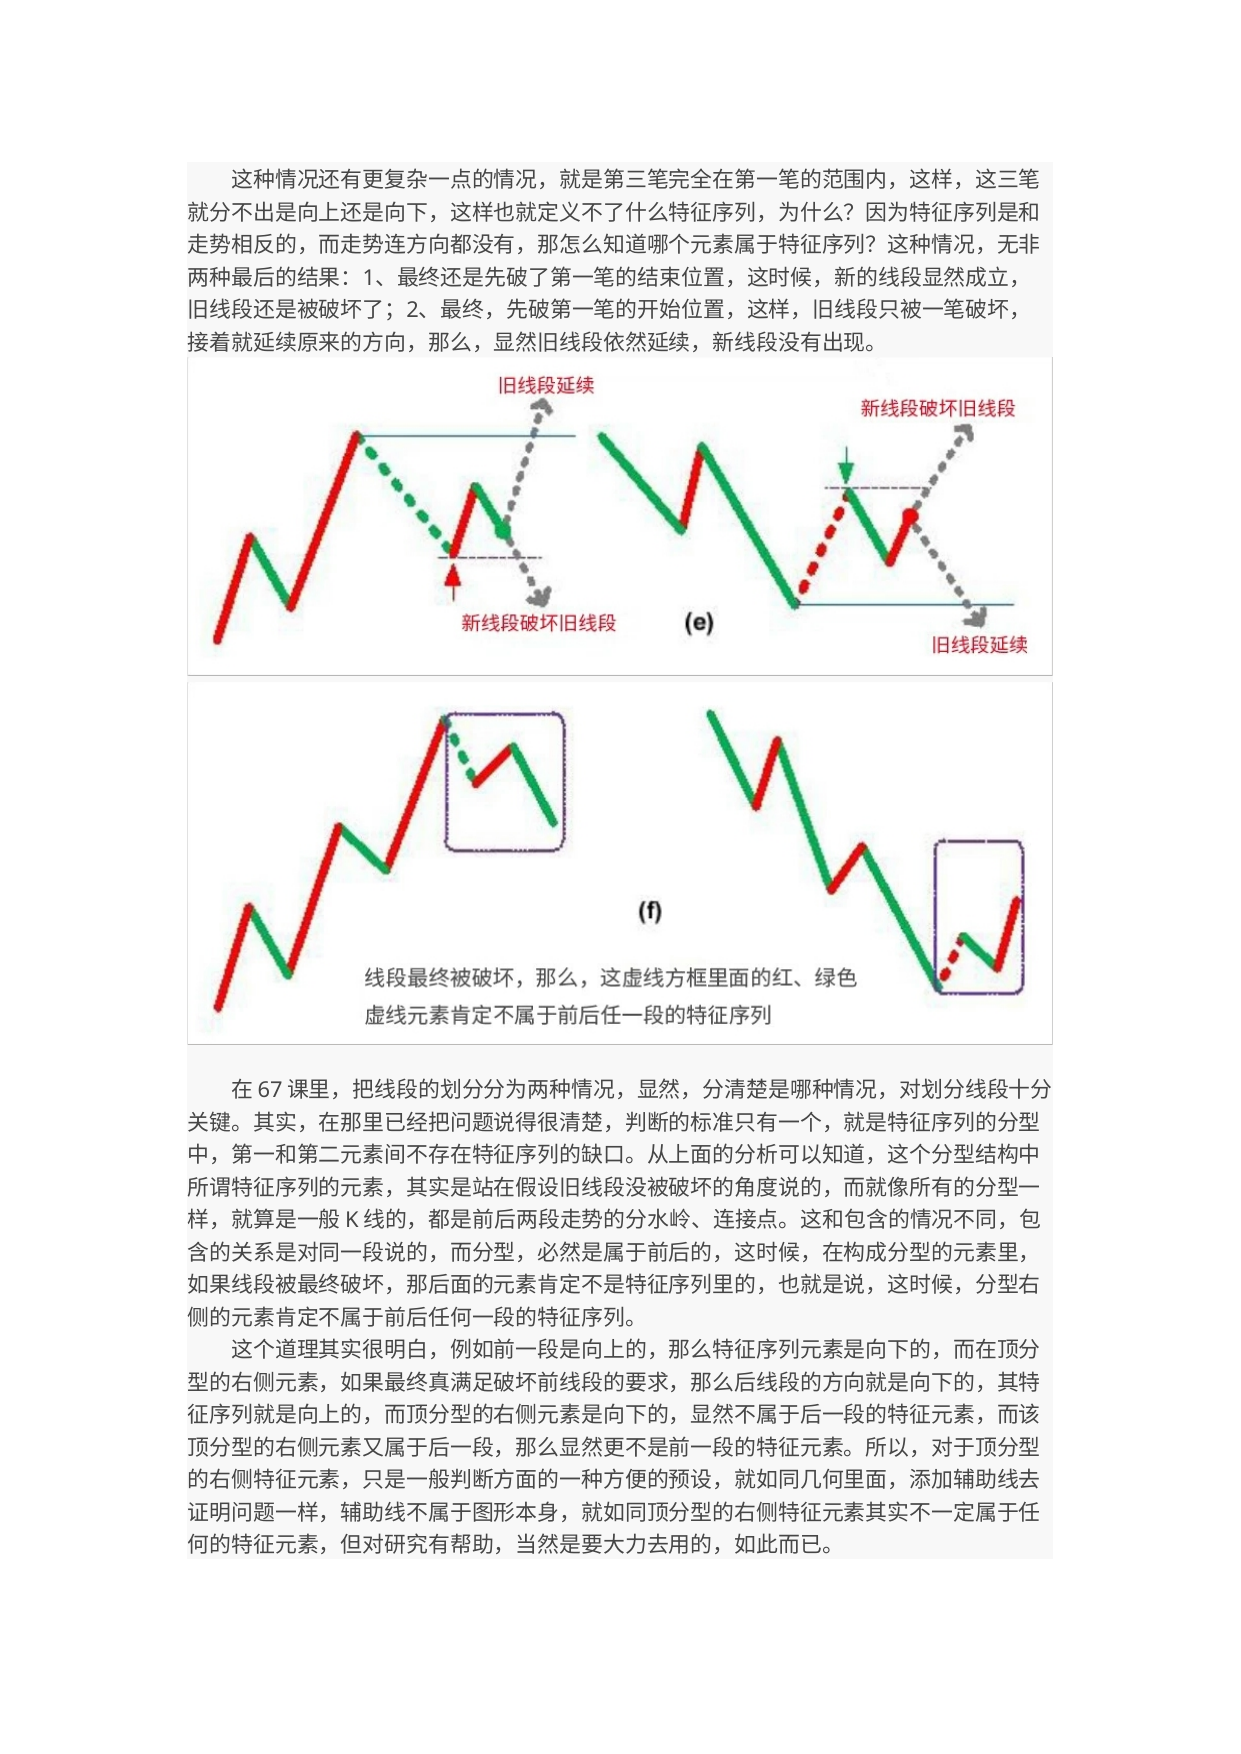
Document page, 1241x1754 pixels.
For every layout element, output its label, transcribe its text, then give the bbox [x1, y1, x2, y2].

text 这种情况还有更复杂一点的情况，就是第三笔完全在第一笔的范围内，这样，这三笔就分不出是向上还是向下，这样也就定义不了什么特征序列，为什么？因为特征序列是和走势相反的，而走势连方向都没有，那怎么知道哪个元素属于特征序列？这种情况，无非两种最后的结果：1、最终还是先破了第一笔的结束位置，这时候，新的线段显然成立，旧线段还是被破坏了；2、最终，先破第一笔的开始位置，这样，旧线段只被一笔破坏，接着就延续原来的方向，那么，显然旧线段依然延续，新线段没有出现。 [187, 162, 1053, 357]
picture [187, 357, 1053, 676]
text 这个道理其实很明白，例如前一段是向上的，那么特征序列元素是向下的，而在顶分型的右侧元素，如果最终真满足破坏前线段的要求，那么后线段的方向就是向下的，其特征序列就是向上的，而顶分型的右侧元素是向下的，显然不属于后一段的特征元素，而该顶分型的右侧元素又属于后一段，那么显然更不是前一段的特征元素。所以，对于顶分型的右侧特征元素，只是一般判断方面的一种方便的预设，就如同几何里面，添加辅助线去证明问题一样，辅助线不属于图形本身，就如同顶分型的右侧特征元素其实不一定属于任何的特征元素，但对研究有帮助，当然是要大力去用的，如此而已。 [187, 1332, 1053, 1559]
picture [187, 682, 1053, 1045]
text 在67课里，把线段的划分分为两种情况，显然，分清楚是哪种情况，对划分线段十分关键。其实，在那里已经把问题说得很清楚，判断的标准只有一个，就是特征序列的分型中，第一和第二元素间不存在特征序列的缺口。从上面的分析可以知道，这个分型结构中所谓特征序列的元素，其实是站在假设旧线段没被破坏的角度说的，而就像所有的分型一样，就算是一般K线的，都是前后两段走势的分水岭、连接点。这和包含的情况不同，包含的关系是对同一段说的，而分型，必然是属于前后的，这时候，在构成分型的元素里，如果线段被最终破坏，那后面的元素肯定不是特征序列里的，也就是说，这时候，分型右侧的元素肯定不属于前后任何一段的特征序列。 [187, 1072, 1053, 1332]
